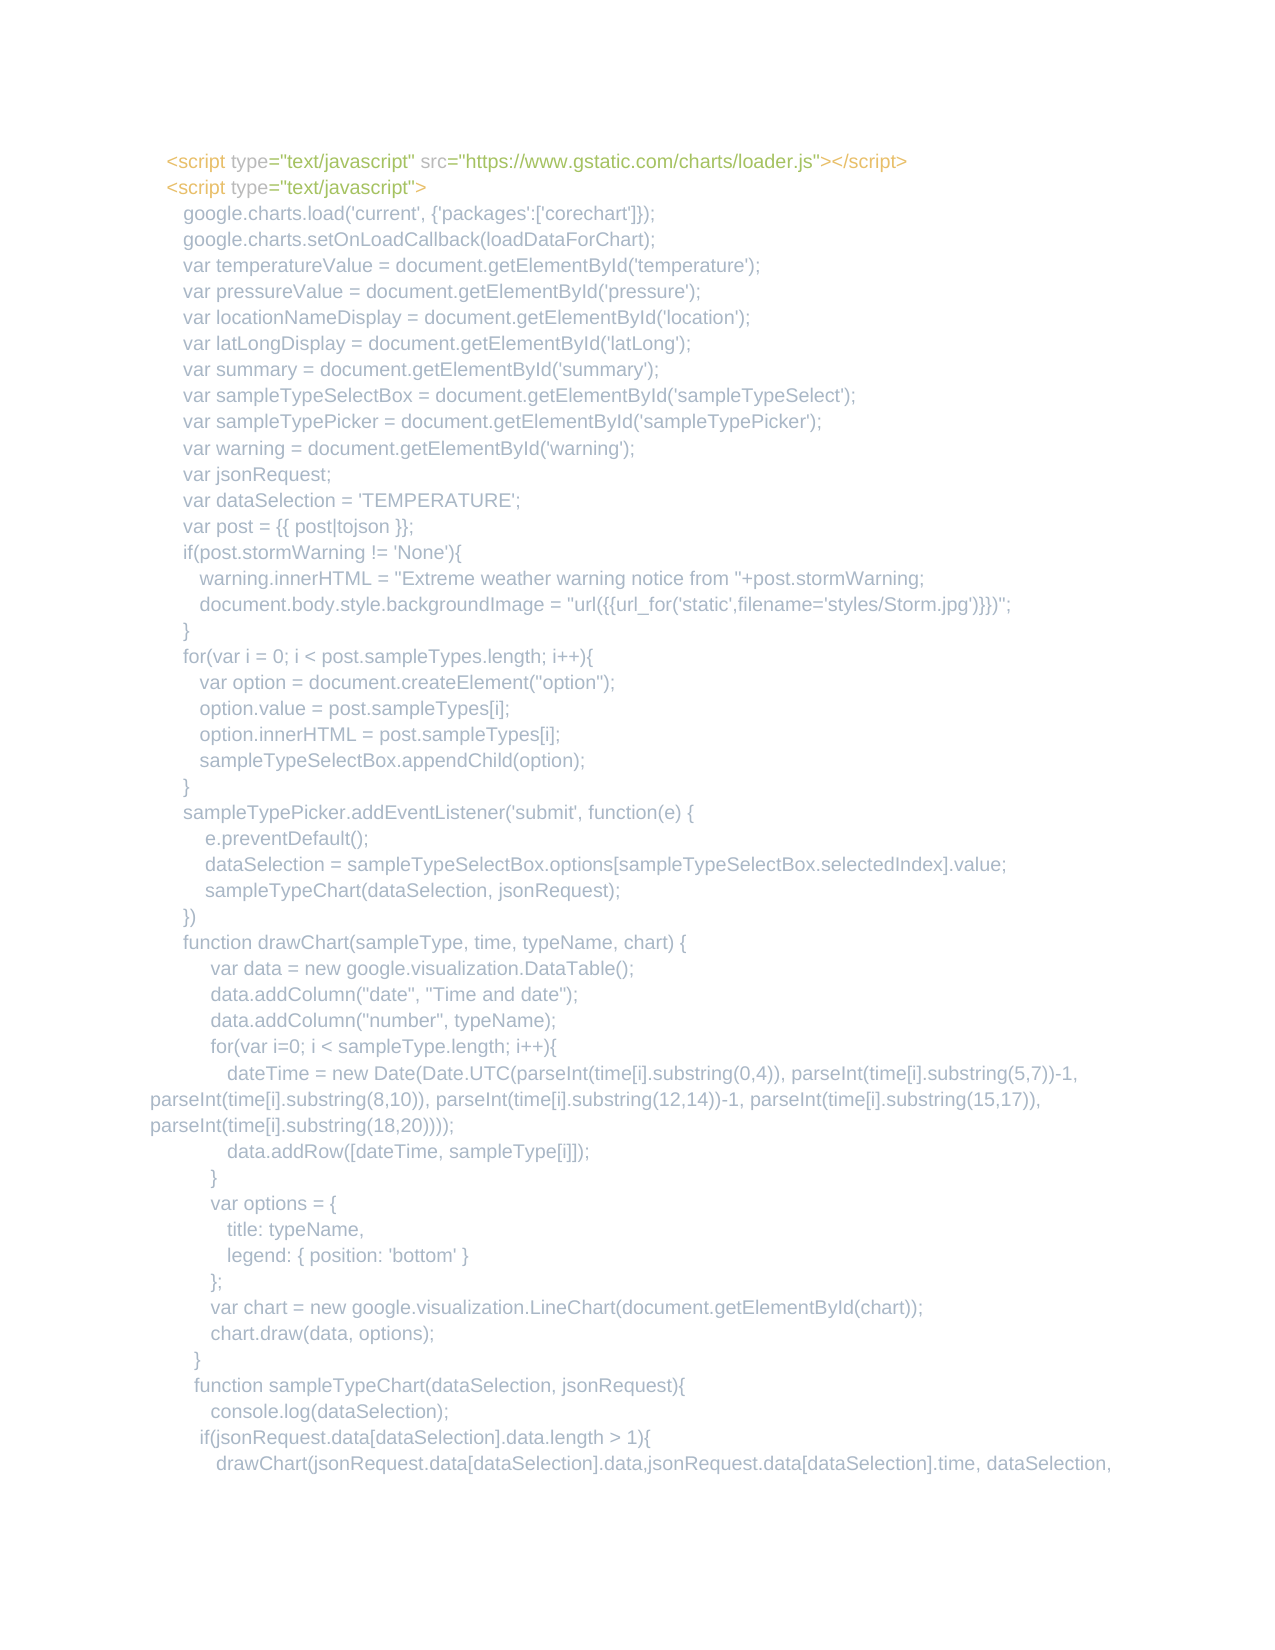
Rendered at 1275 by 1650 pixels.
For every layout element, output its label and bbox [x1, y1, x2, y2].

text [150, 150, 1125, 1475]
